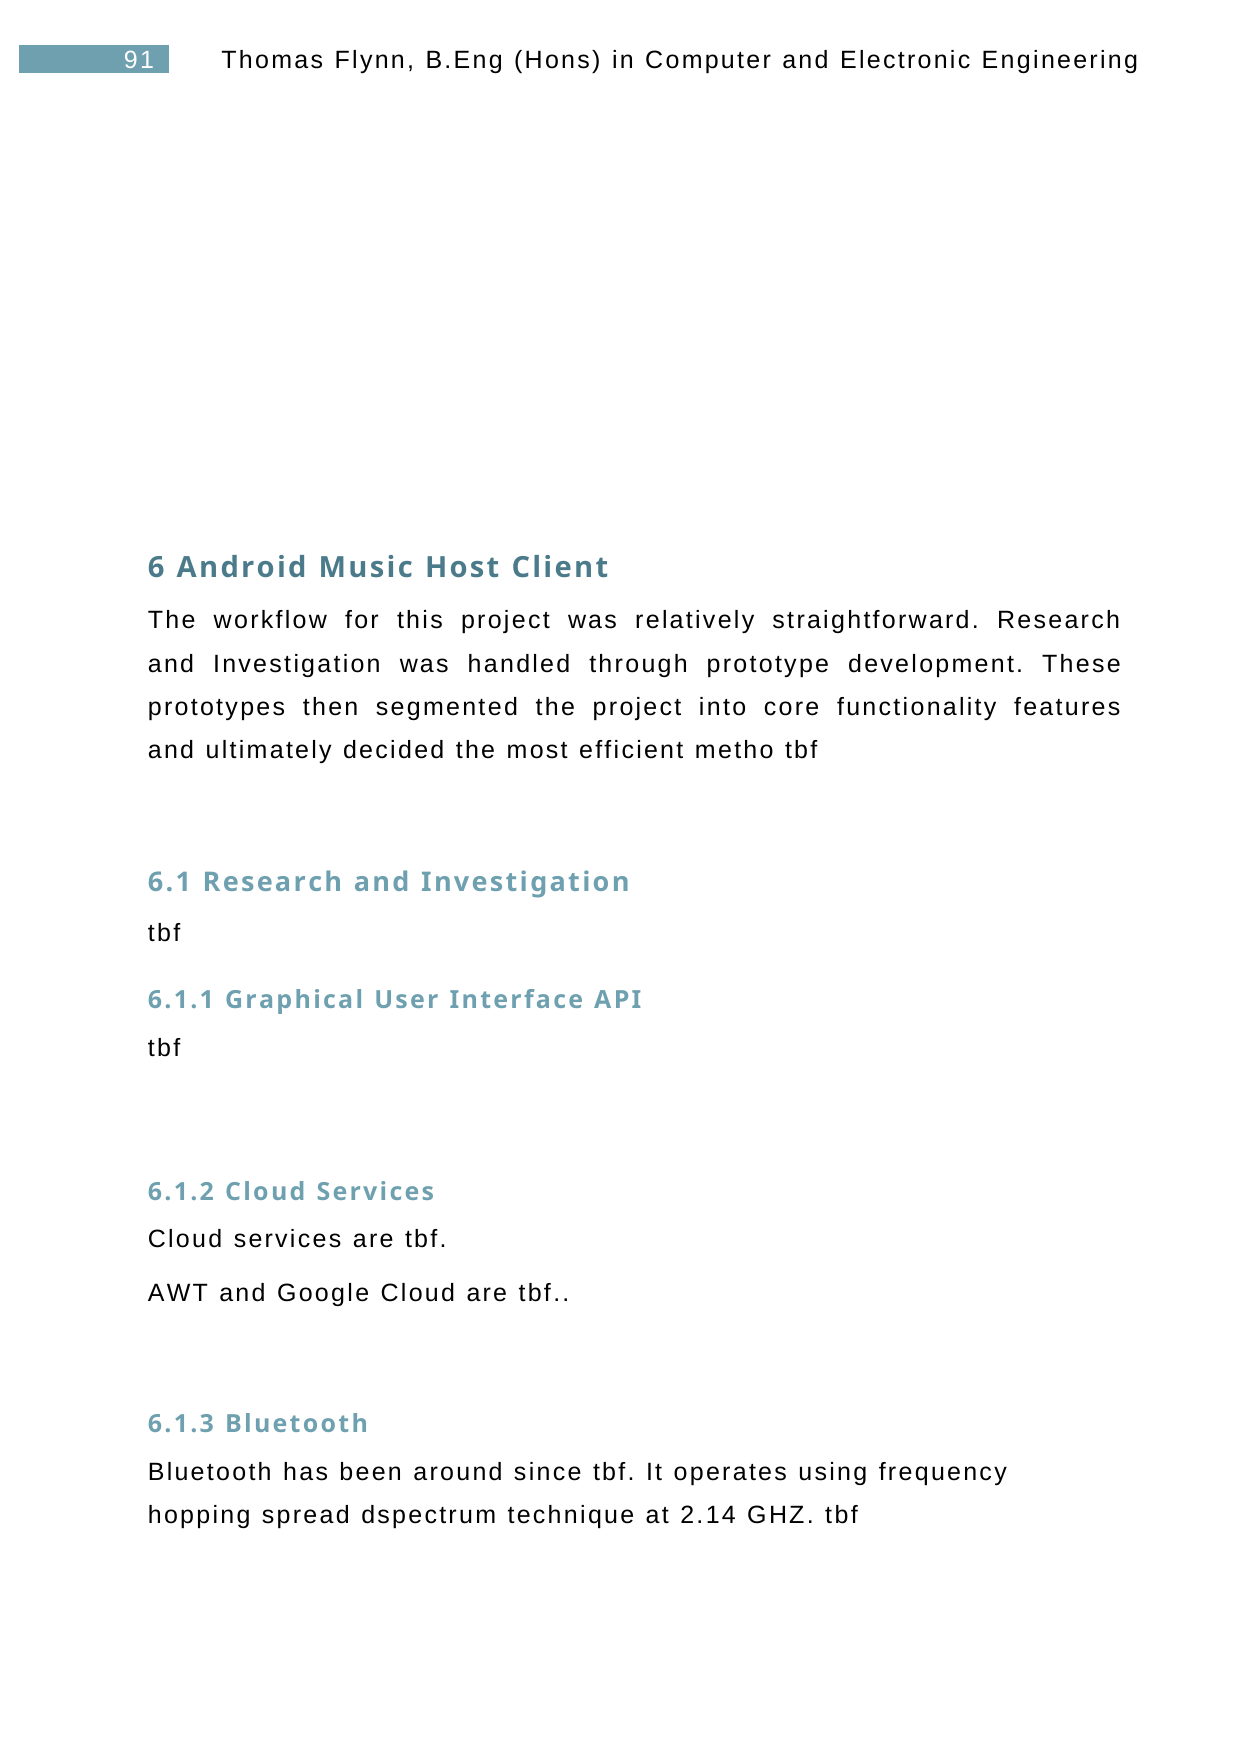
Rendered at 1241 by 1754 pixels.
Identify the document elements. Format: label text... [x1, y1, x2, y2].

subtitle 6.1.1 Graphical User Interface API [148, 982, 1122, 1016]
text Cloud services are tbf. [148, 1224, 1122, 1253]
subtitle 6.1 Research and Investigation [148, 863, 1122, 900]
text AWT and Google Cloud are tbf.. [148, 1278, 1122, 1307]
text tbf [148, 1033, 1122, 1062]
text Bluetooth has been around since tbf. It operates using frequency hopping spread dspectrum technique at 2.14 GHZ. tbf [148, 1457, 1122, 1529]
subtitle 6.1.3 Bluetooth [148, 1406, 1122, 1440]
text tbf [148, 918, 1122, 947]
subtitle 6 Android Music Host Client [148, 546, 1122, 586]
subtitle 6.1.2 Cloud Services [148, 1173, 1122, 1207]
text The workflow for this project was relatively straightforward. Research and Investigation was handled through prototype development. These prototypes then segmented the project into core functionality features and ultimately decided the most efficient metho tbf [148, 606, 1122, 764]
